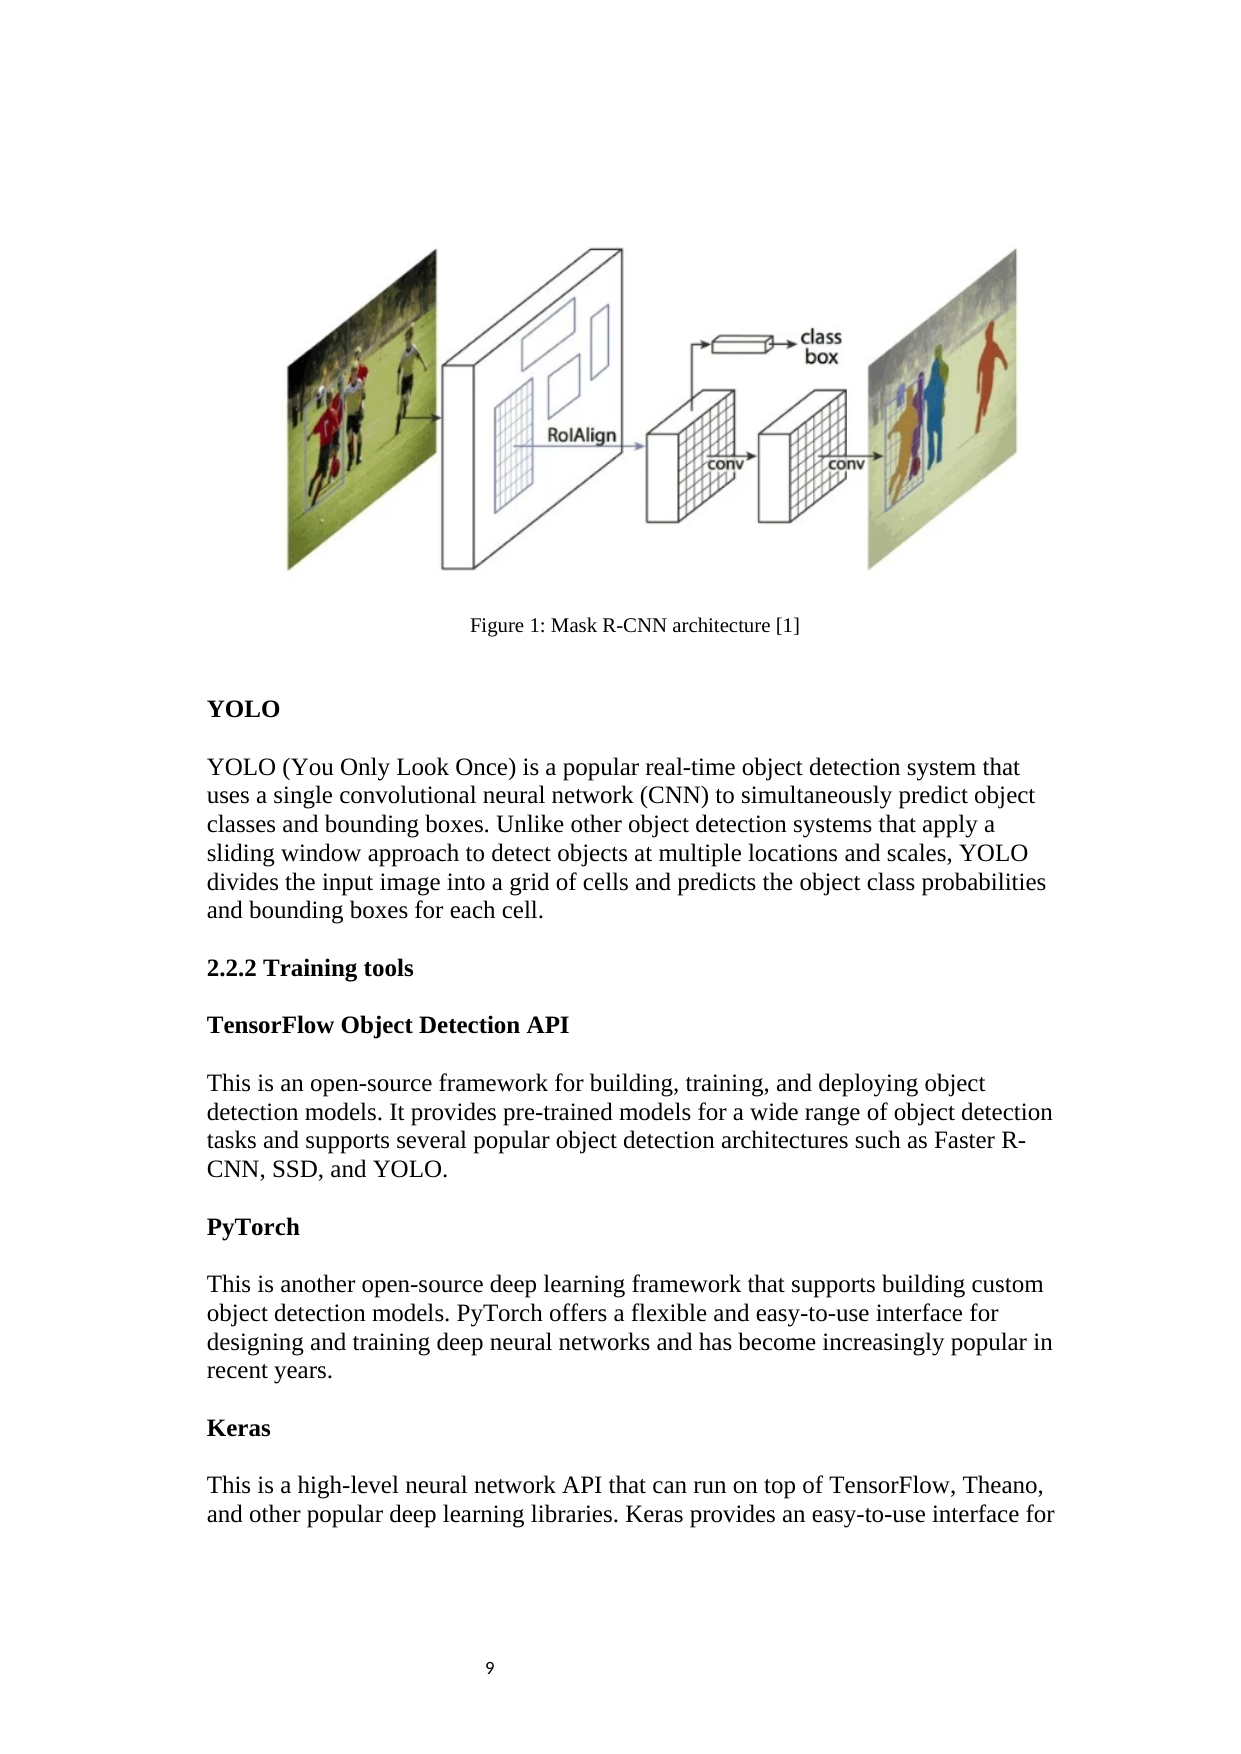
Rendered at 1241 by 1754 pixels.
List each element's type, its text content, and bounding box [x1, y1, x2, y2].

text YOLO [207, 694, 1063, 723]
text PyTorch [207, 1212, 1063, 1241]
text TensorFlow Object Detection API [207, 1011, 1063, 1039]
text 2.2.2 Training tools [207, 953, 1063, 982]
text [207, 1471, 1063, 1528]
text This is another open-source deep learning framework that supports building custom object detection models. PyTorch offers a flexible and easy-to-use interface for designing and training deep neural networks and has become increasingly popular in recent years. [207, 1269, 1063, 1384]
list Figure 1: Mask R-CNN architecture [1] [207, 613, 1063, 637]
text Keras [207, 1413, 1063, 1442]
text This is an open-source framework for building, training, and deploying object detection models. It provides pre-trained models for a wide range of object detection tasks and supports several popular object detection architectures such as Faster R-CNN, SSD, and YOLO. [207, 1068, 1063, 1183]
text YOLO (You Only Look Once) is a popular real-time object detection system that uses a single convolutional neural network (CNN) to simultaneously predict object classes and bounding boxes. Unlike other object detection systems that apply a sliding window approach to detect objects at multiple locations and scales, YOLO divides the input image into a grid of cells and predicts the object class probabilities and bounding boxes for each cell. [207, 752, 1063, 924]
picture [207, 177, 1063, 613]
